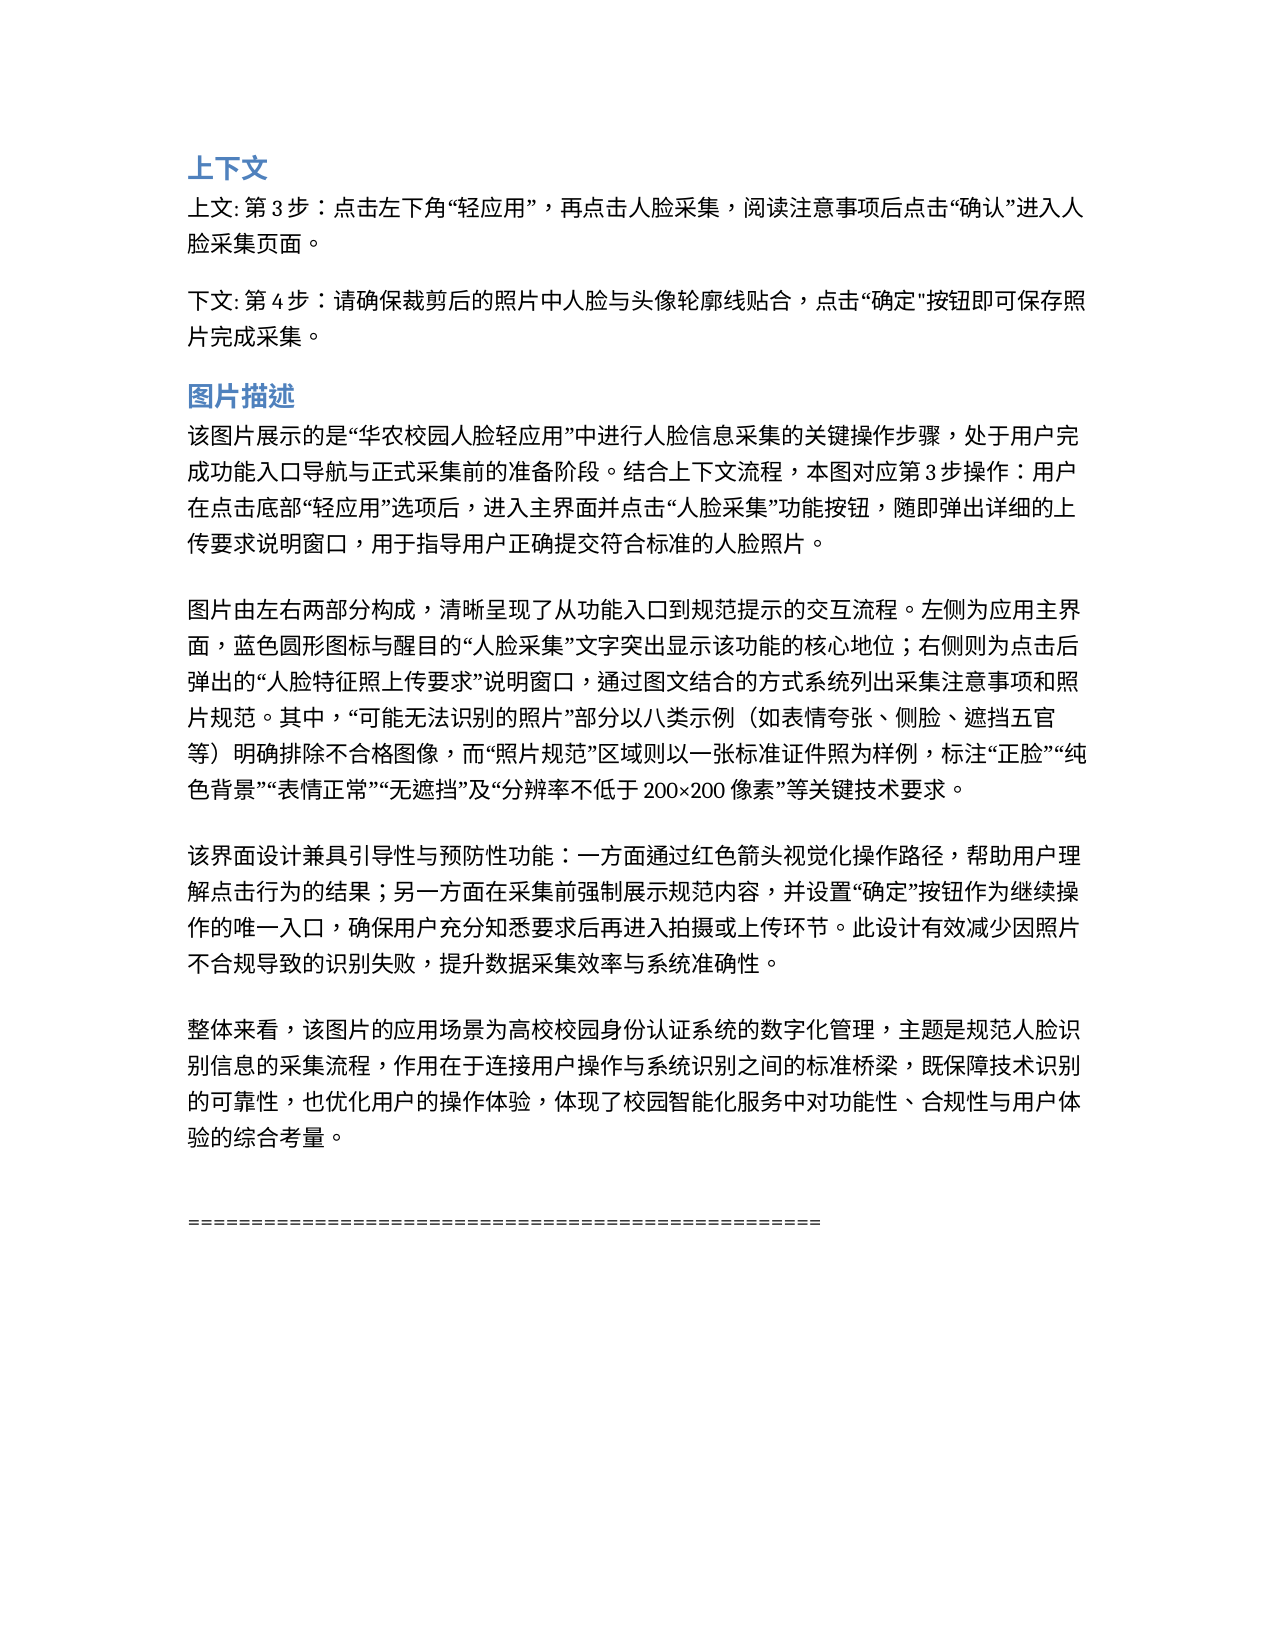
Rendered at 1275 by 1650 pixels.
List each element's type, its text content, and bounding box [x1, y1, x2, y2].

text 该图片展示的是“华农校园人脸轻应用”中进行人脸信息采集的关键操作步骤，处于用户完成功能入口导航与正式采集前的准备阶段。结合上下文流程，本图对应第3步操作：用户在点击底部“轻应用”选项后，进入主界面并点击“人脸采集”功能按钮，随即弹出详细的上传要求说明窗口，用于指导用户正确提交符合标准的人脸照片。 图片由左右两部分构成，清晰呈现了从功能入口到规范提示的交互流程。左侧为应用主界面，蓝色圆形图标与醒目的“人脸采集”文字突出显示该功能的核心地位；右侧则为点击后弹出的“人脸特征照上传要求”说明窗口，通过图文结合的方式系统列出采集注意事项和照片规范。其中，“可能无法识别的照片”部分以八类示例（如表情夸张、侧脸、遮挡五官等）明确排除不合格图像，而“照片规范”区域则以一张标准证件照为样例，标注“正脸”“纯色背景”“表情正常”“无遮挡”及“分辨率不低于200×200像素”等关键技术要求。 该界面设计兼具引导性与预防性功能：一方面通过红色箭头视觉化操作路径，帮助用户理解点击行为的结果；另一方面在采集前强制展示规范内容，并设置“确定”按钮作为继续操作的唯一入口，确保用户充分知悉要求后再进入拍摄或上传环节。此设计有效减少因照片不合规导致的识别失败，提升数据采集效率与系统准确性。 整体来看，该图片的应用场景为高校校园身份认证系统的数字化管理，主题是规范人脸识别信息的采集流程，作用在于连接用户操作与系统识别之间的标准桥梁，既保障技术识别的可靠性，也优化用户的操作体验，体现了校园智能化服务中对功能性、合规性与用户体验的综合考量。 [187, 420, 1087, 1153]
text 上文: 第3步：点击左下角“轻应用”，再点击人脸采集，阅读注意事项后点击“确认”进入人脸采集页面。 [187, 192, 1087, 259]
text 下文: 第4步：请确保裁剪后的照片中人脸与头像轮廓线贴合，点击“确定"按钮即可保存照片完成采集。 [187, 285, 1087, 352]
text ================================================== [187, 1178, 1087, 1265]
subtitle 图片描述 [187, 378, 1087, 415]
subtitle 上下文 [187, 150, 1087, 187]
